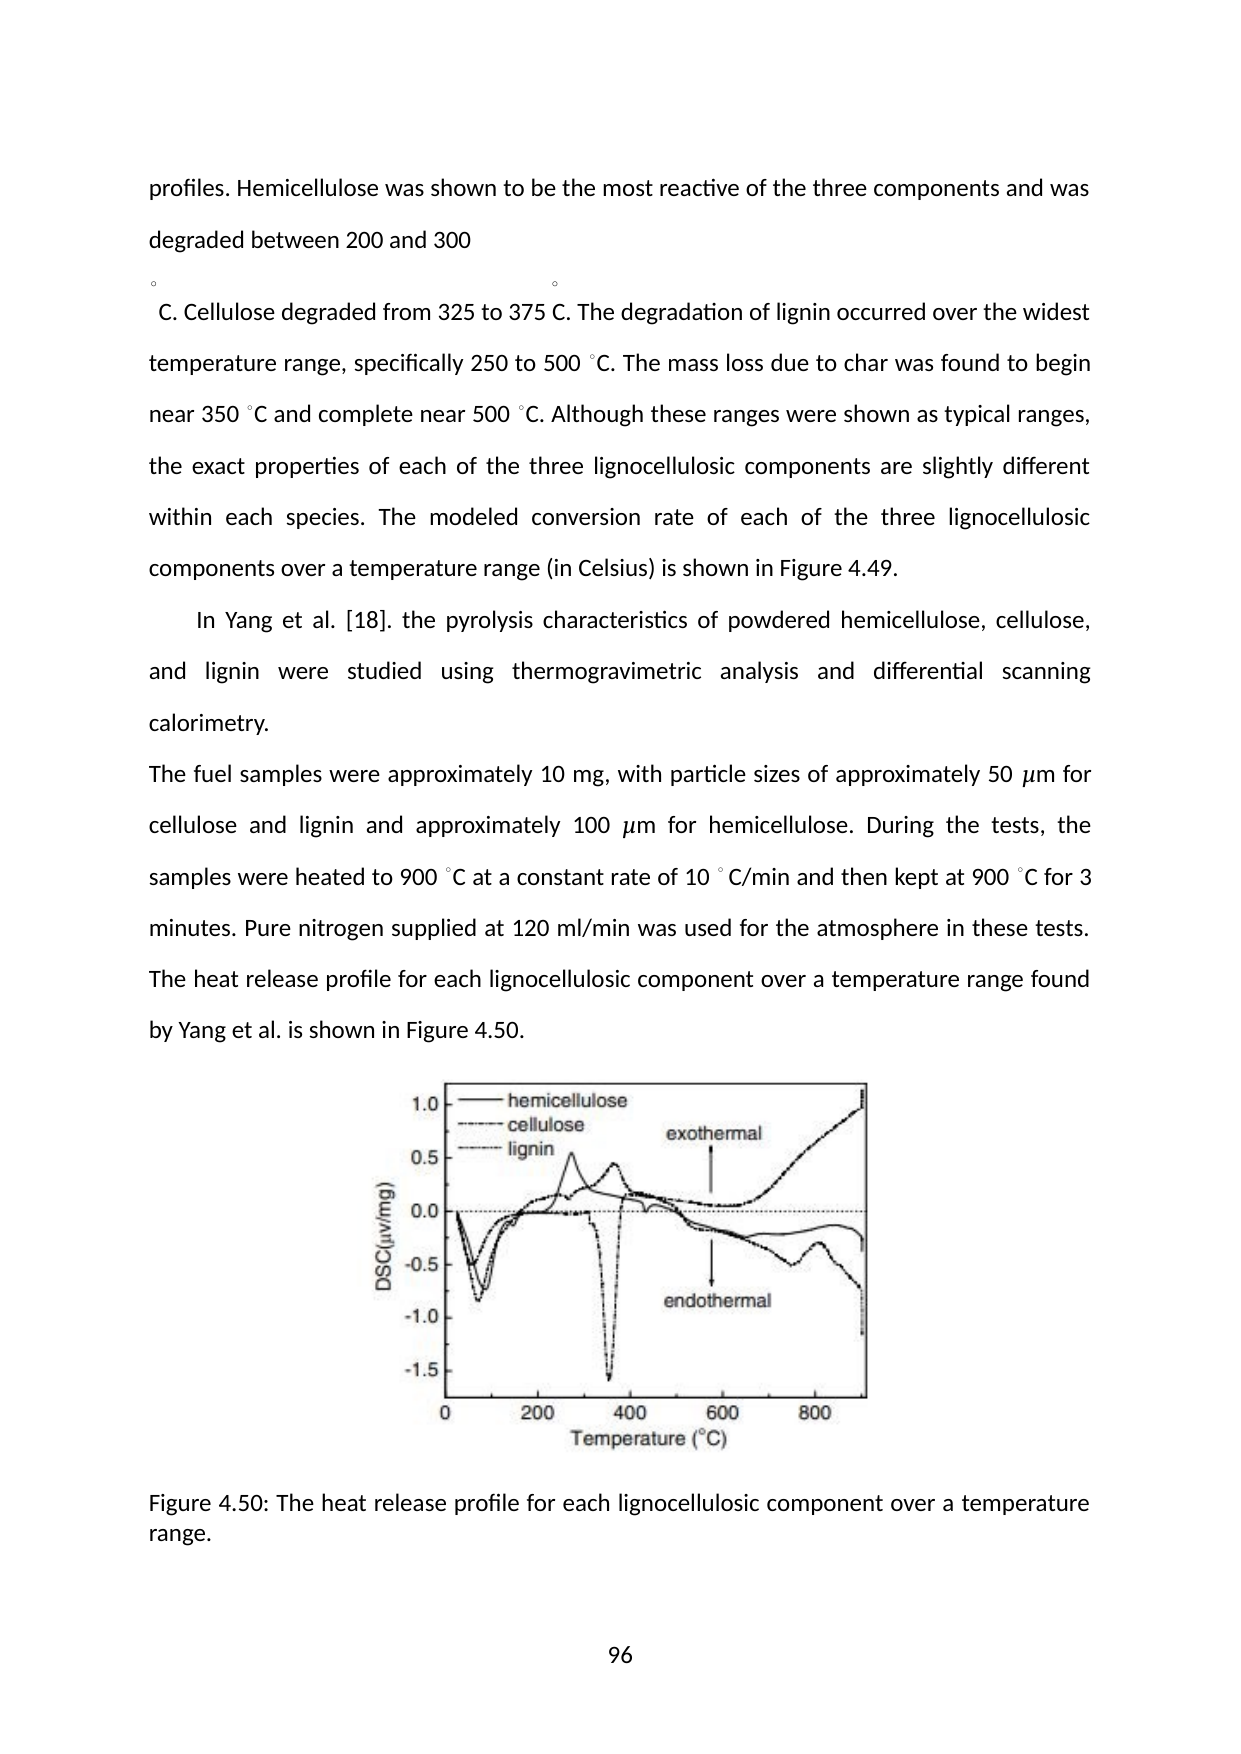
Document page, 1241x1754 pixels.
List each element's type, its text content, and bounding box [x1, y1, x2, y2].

text C. Cellulose degraded from 325 to 375 C. The degradation of lignin occurred over the widest temperature range, specifically 250 to 500 ◦C. The mass loss due to char was found to begin near 350 ◦C and complete near 500 ◦C. Although these ranges were shown as typical ranges, the exact properties of each of the three lignocellulosic components are slightly different within each species. The modeled conversion rate of each of the three lignocellulosic components over a temperature range (in Celsius) is shown in Figure 4.49. [148, 296, 1092, 583]
text In Yang et al. [18]. the pyrolysis characteristics of powdered hemicellulose, cellulose, and lignin were studied using thermogravimetric analysis and differential scanning calorimetry. [148, 604, 1092, 737]
text The fuel samples were approximately 10 mg, with particle sizes of approximately 50 µm for cellulose and lignin and approximately 100 µm for hemicellulose. During the tests, the samples were heated to 900 ◦C at a constant rate of 10 ◦ C/min and then kept at 900 ◦C for 3 minutes. Pure nitrogen supplied at 120 ml/min was used for the atmosphere in these tests. The heat release profile for each lignocellulosic component over a temperature range found by Yang et al. is shown in Figure 4.50. [148, 758, 1092, 1045]
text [148, 172, 1092, 254]
text Figure 4.50: The heat release profile for each lignocellulosic component over a temperature range. [148, 1487, 1092, 1548]
picture [331, 1066, 909, 1461]
text ◦ ◦ [148, 276, 1113, 295]
